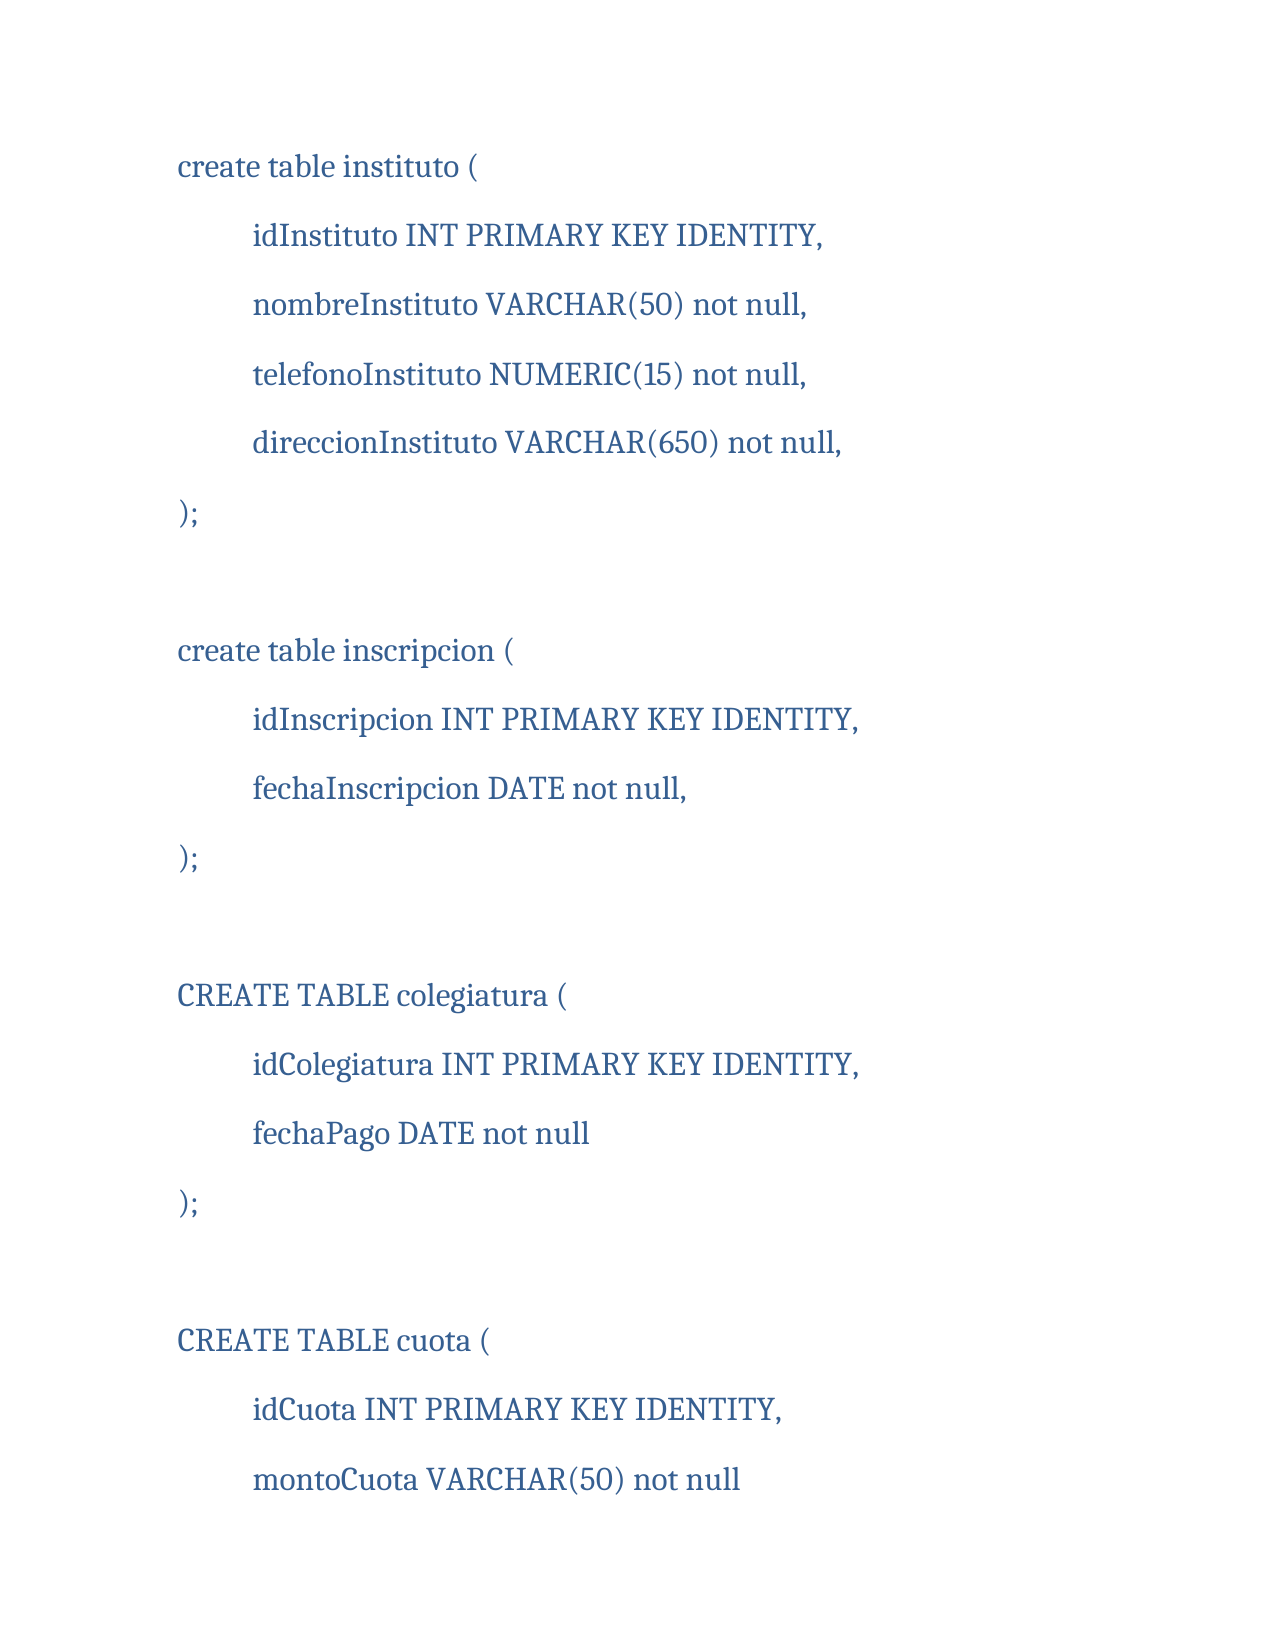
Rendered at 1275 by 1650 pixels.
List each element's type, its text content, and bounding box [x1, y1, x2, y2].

subtitle create table inscripcion ( [177, 631, 1098, 669]
subtitle CREATE TABLE cuota ( [177, 1322, 1098, 1360]
subtitle fechaInscripcion DATE not null, [177, 769, 1098, 808]
subtitle ); [177, 1184, 1098, 1222]
subtitle idInstituto INT PRIMARY KEY IDENTITY, [177, 217, 1098, 255]
subtitle ); [177, 493, 1098, 531]
subtitle CREATE TABLE colegiatura ( [177, 976, 1098, 1015]
subtitle direccionInstituto VARCHAR(650) not null, [177, 424, 1098, 462]
subtitle create table instituto ( [177, 148, 1098, 186]
subtitle telefonoInstituto NUMERIC(15) not null, [177, 355, 1098, 393]
subtitle fechaPago DATE not null [177, 1114, 1098, 1153]
subtitle idInscripcion INT PRIMARY KEY IDENTITY, [177, 700, 1098, 738]
subtitle montoCuota VARCHAR(50) not null [177, 1460, 1098, 1498]
subtitle idColegiatura INT PRIMARY KEY IDENTITY, [177, 1046, 1098, 1084]
subtitle ); [177, 838, 1098, 877]
subtitle idCuota INT PRIMARY KEY IDENTITY, [177, 1391, 1098, 1429]
subtitle nombreInstituto VARCHAR(50) not null, [177, 286, 1098, 324]
